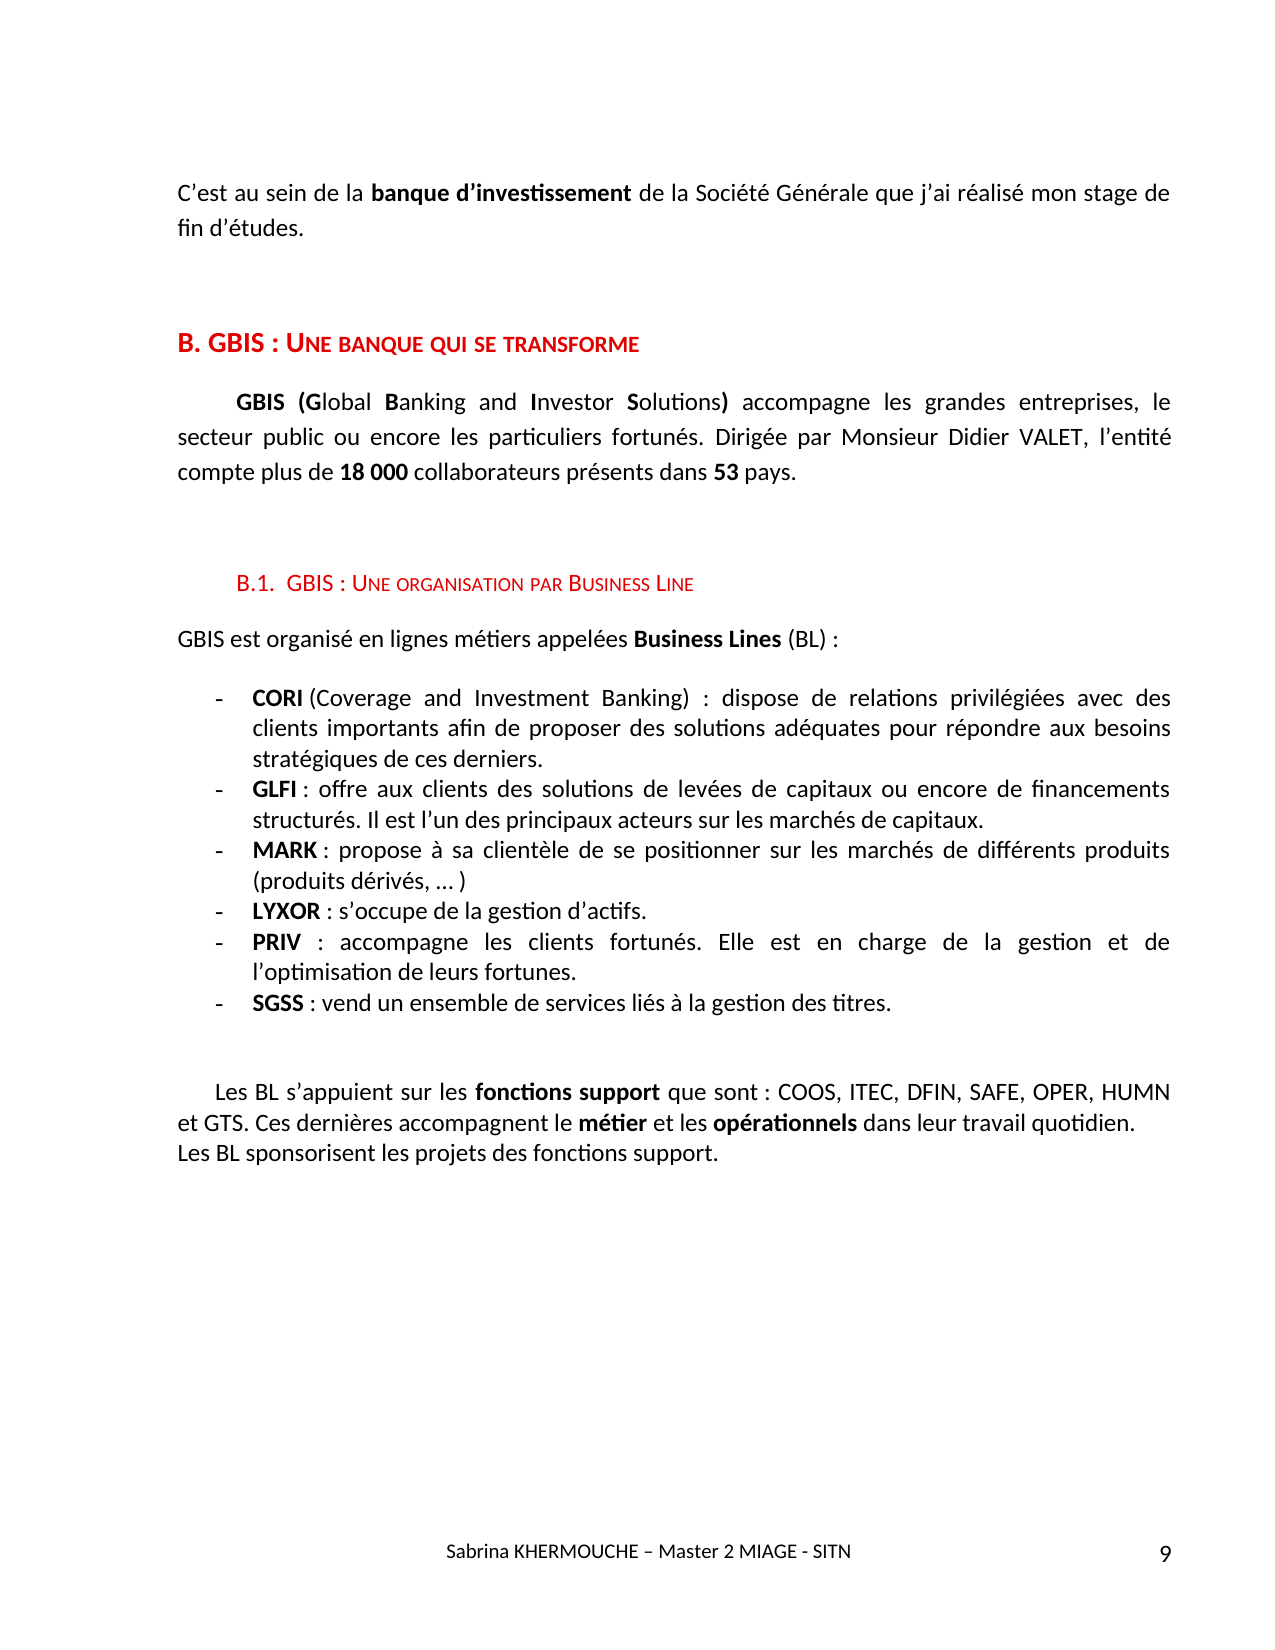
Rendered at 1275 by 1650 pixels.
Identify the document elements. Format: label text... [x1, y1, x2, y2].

text Les BL s’appuient sur les fonctions support que sont : COOS, ITEC, DFIN, SAFE, OPER, HUMN et GTS. Ces dernières accompagnent le métier et les opérationnels dans leur travail quotidien. [177, 1076, 1172, 1137]
list CORI (Coverage and Investment Banking) : dispose de relations privilégiées avec des clients importants afin de proposer des solutions adéquates pour répondre aux besoins stratégiques de ces derniers. [215, 682, 1172, 773]
text C’est au sein de la banque d’investissement de la Société Générale que j’ai réalisé mon stage de fin d’études. [177, 177, 1172, 243]
list LYXOR : s’occupe de la gestion d’actifs. [215, 895, 1172, 926]
list GBIS : Une banque qui se transforme [177, 324, 1172, 359]
text Les BL sponsorisent les projets des fonctions support. [177, 1137, 1172, 1168]
list SGSS : vend un ensemble de services liés à la gestion des titres. [215, 987, 1172, 1017]
text GBIS est organisé en lignes métiers appelées Business Lines (BL) : [177, 623, 1172, 654]
list B.1. GBIS : Une organisation par Business Line [236, 567, 1172, 598]
list PRIV : accompagne les clients fortunés. Elle est en charge de la gestion et de l’optimisation de leurs fortunes. [215, 926, 1172, 987]
list GLFI : offre aux clients des solutions de levées de capitaux ou encore de financements structurés. Il est l’un des principaux acteurs sur les marchés de capitaux. [215, 773, 1172, 834]
text GBIS (Global Banking and Investor Solutions) accompagne les grandes entreprises, le secteur public ou encore les particuliers fortunés. Dirigée par Monsieur Didier VALET, l’entité compte plus de 18 000 collaborateurs présents dans 53 pays. [177, 386, 1172, 486]
list MARK : propose à sa clientèle de se positionner sur les marchés de différents produits (produits dérivés, … ) [215, 834, 1172, 895]
